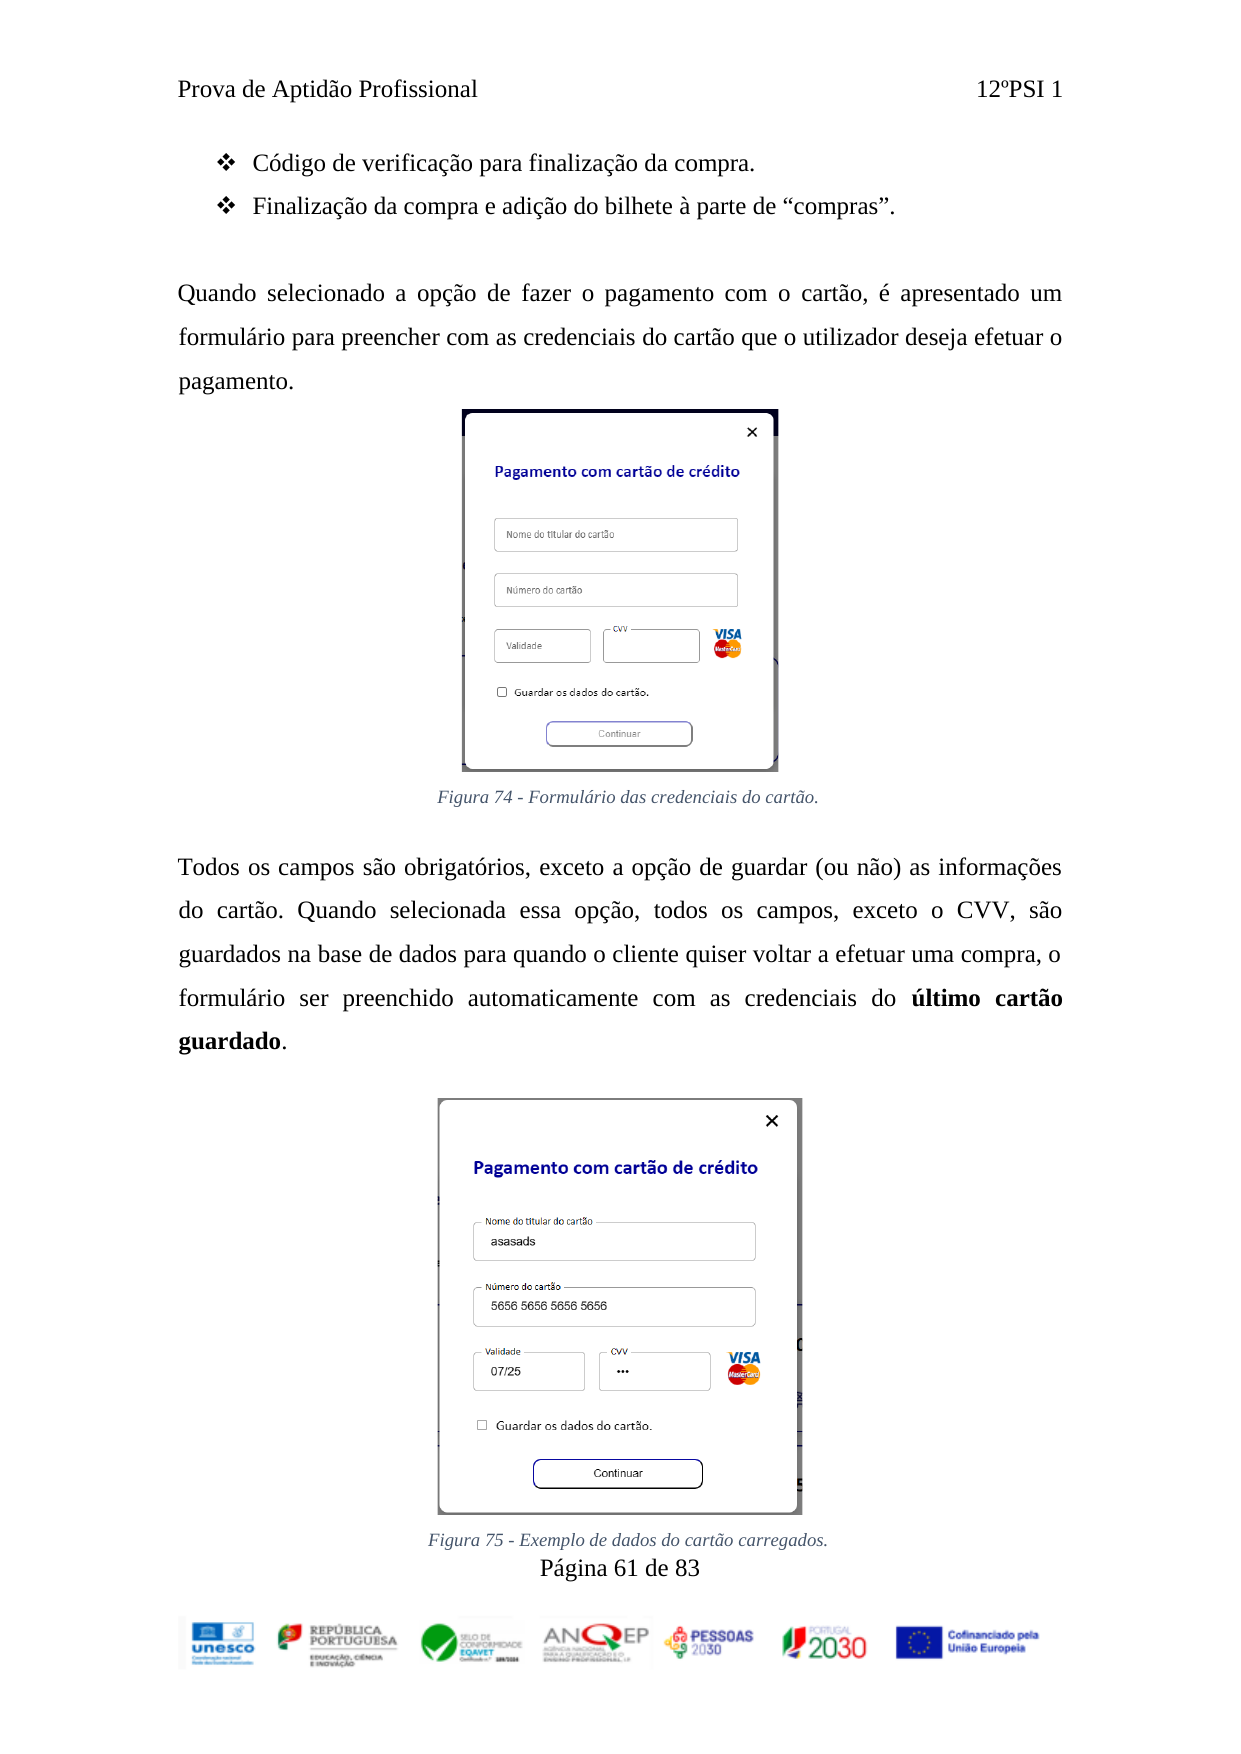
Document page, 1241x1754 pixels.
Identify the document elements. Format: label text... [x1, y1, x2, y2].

picture [437, 1098, 803, 1515]
list Código de verificação para finalização da compra. [215, 148, 1063, 176]
text Figura 74 - Formulário das credenciais do cartão. [195, 786, 1063, 808]
text Quando selecionado a opção de fazer o pagamento com o cartão, é apresentado um formulário para preencher com as credenciais do cartão que o utilizador deseja efetuar o pagamento. [177, 278, 1063, 394]
picture [461, 409, 779, 772]
picture [177, 1615, 1084, 1677]
text Todos os campos são obrigatórios, exceto a opção de guardar (ou não) as informações do cartão. Quando selecionada essa opção, todos os campos, exceto o CVV, são guardados na base de dados para quando o cliente quiser voltar a efetuar uma compra, o formulário ser preenchido automaticamente com as credenciais do último cartão guardado. [177, 852, 1063, 1055]
list Finalização da compra e adição do bilhete à parte de “compras”. [215, 191, 1063, 220]
